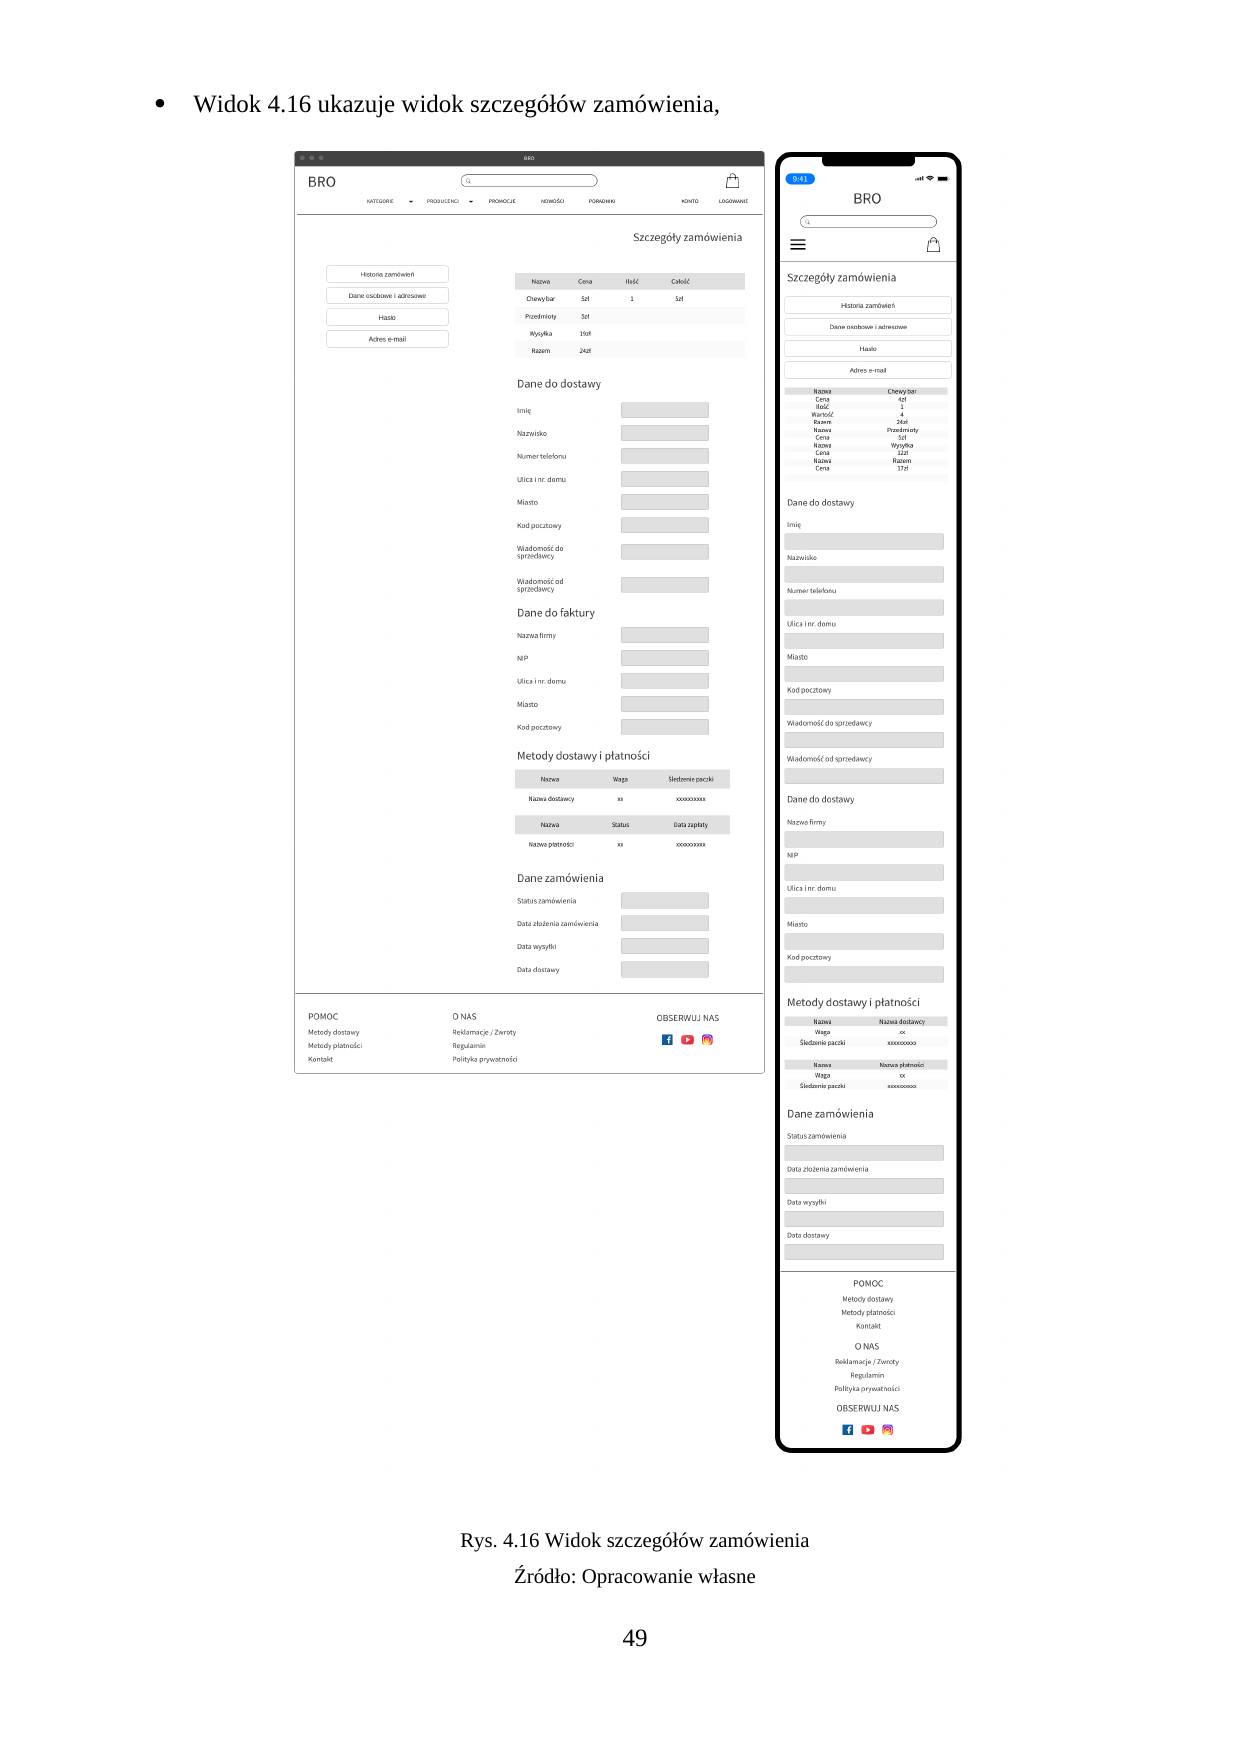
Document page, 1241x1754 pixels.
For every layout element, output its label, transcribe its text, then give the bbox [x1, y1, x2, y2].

picture [262, 146, 1008, 1499]
text Rys. 4.16 Widok szczegółów zamówienia [118, 1528, 1152, 1552]
text Źródło: Opracowanie własne [118, 1564, 1152, 1588]
list Widok 4.16 ukazuje widok szczegółów zamówienia, [156, 89, 1152, 117]
